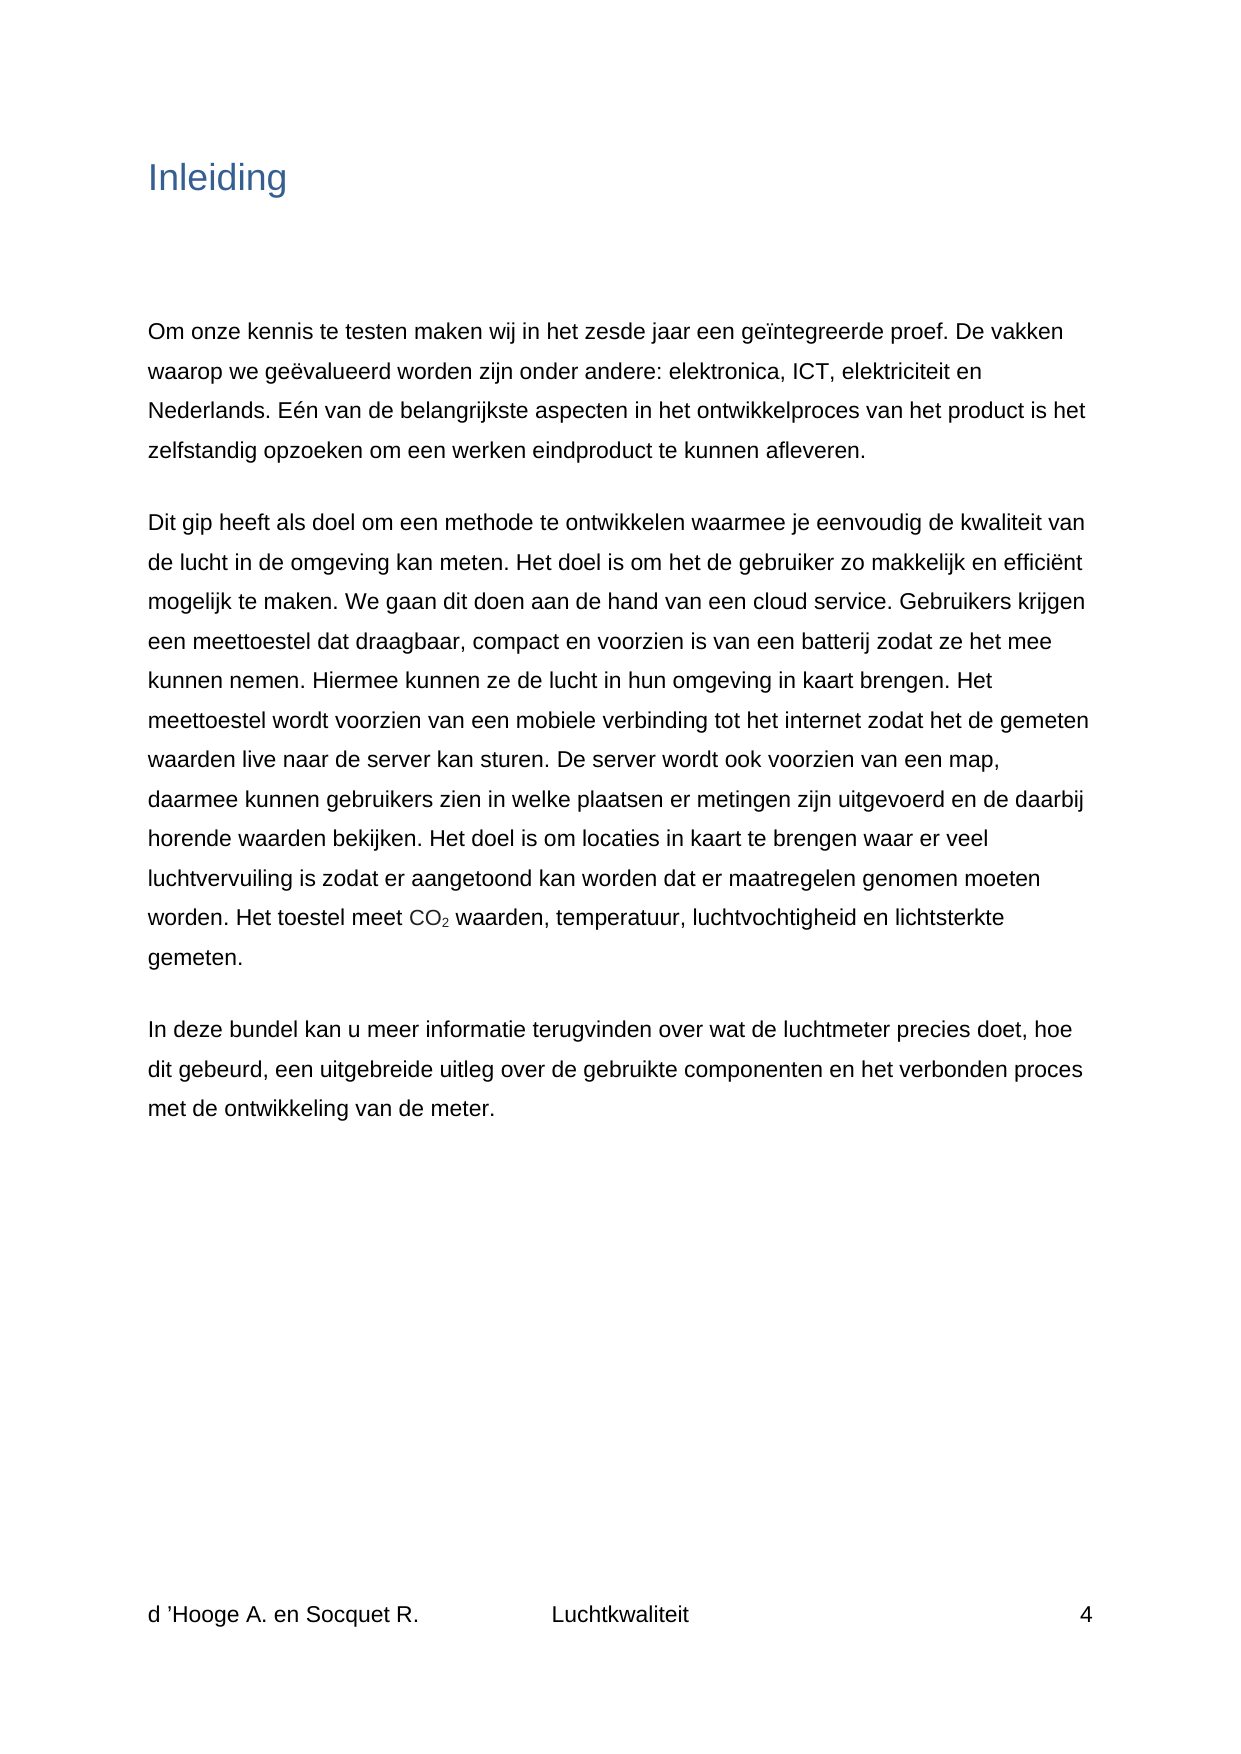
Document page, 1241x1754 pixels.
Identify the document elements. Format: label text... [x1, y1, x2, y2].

subtitle Inleiding [148, 156, 1092, 199]
text Dit gip heeft als doel om een methode te ontwikkelen waarmee je eenvoudig de kwaliteit van de lucht in de omgeving kan meten. Het doel is om het de gebruiker zo makkelijk en efficiënt mogelijk te maken. We gaan dit doen aan de hand van een cloud service. Gebruikers krijgen een meettoestel dat draagbaar, compact en voorzien is van een batterij zodat ze het mee kunnen nemen. Hiermee kunnen ze de lucht in hun omgeving in kaart brengen. Het meettoestel wordt voorzien van een mobiele verbinding tot het internet zodat het de gemeten waarden live naar de server kan sturen. De server wordt ook voorzien van een map, daarmee kunnen gebruikers zien in welke plaatsen er metingen zijn uitgevoerd en de daarbij horende waarden bekijken. Het doel is om locaties in kaart te brengen waar er veel luchtvervuiling is zodat er aangetoond kan worden dat er maatregelen genomen moeten worden. Het toestel meet CO2 waarden, temperatuur, luchtvochtigheid en lichtsterkte gemeten. [148, 509, 1092, 970]
text Om onze kennis te testen maken wij in het zesde jaar een geïntegreerde proef. De vakken waarop we geëvalueerd worden zijn onder andere: elektronica, ICT, elektriciteit en Nederlands. Eén van de belangrijkste aspecten in het ontwikkelproces van het product is het zelfstandig opzoeken om een werken eindproduct te kunnen afleveren. [148, 318, 1092, 463]
text In deze bundel kan u meer informatie terugvinden over wat de luchtmeter precies doet, hoe dit gebeurd, een uitgebreide uitleg over de gebruikte componenten en het verbonden proces met de ontwikkeling van de meter. [148, 1016, 1092, 1122]
